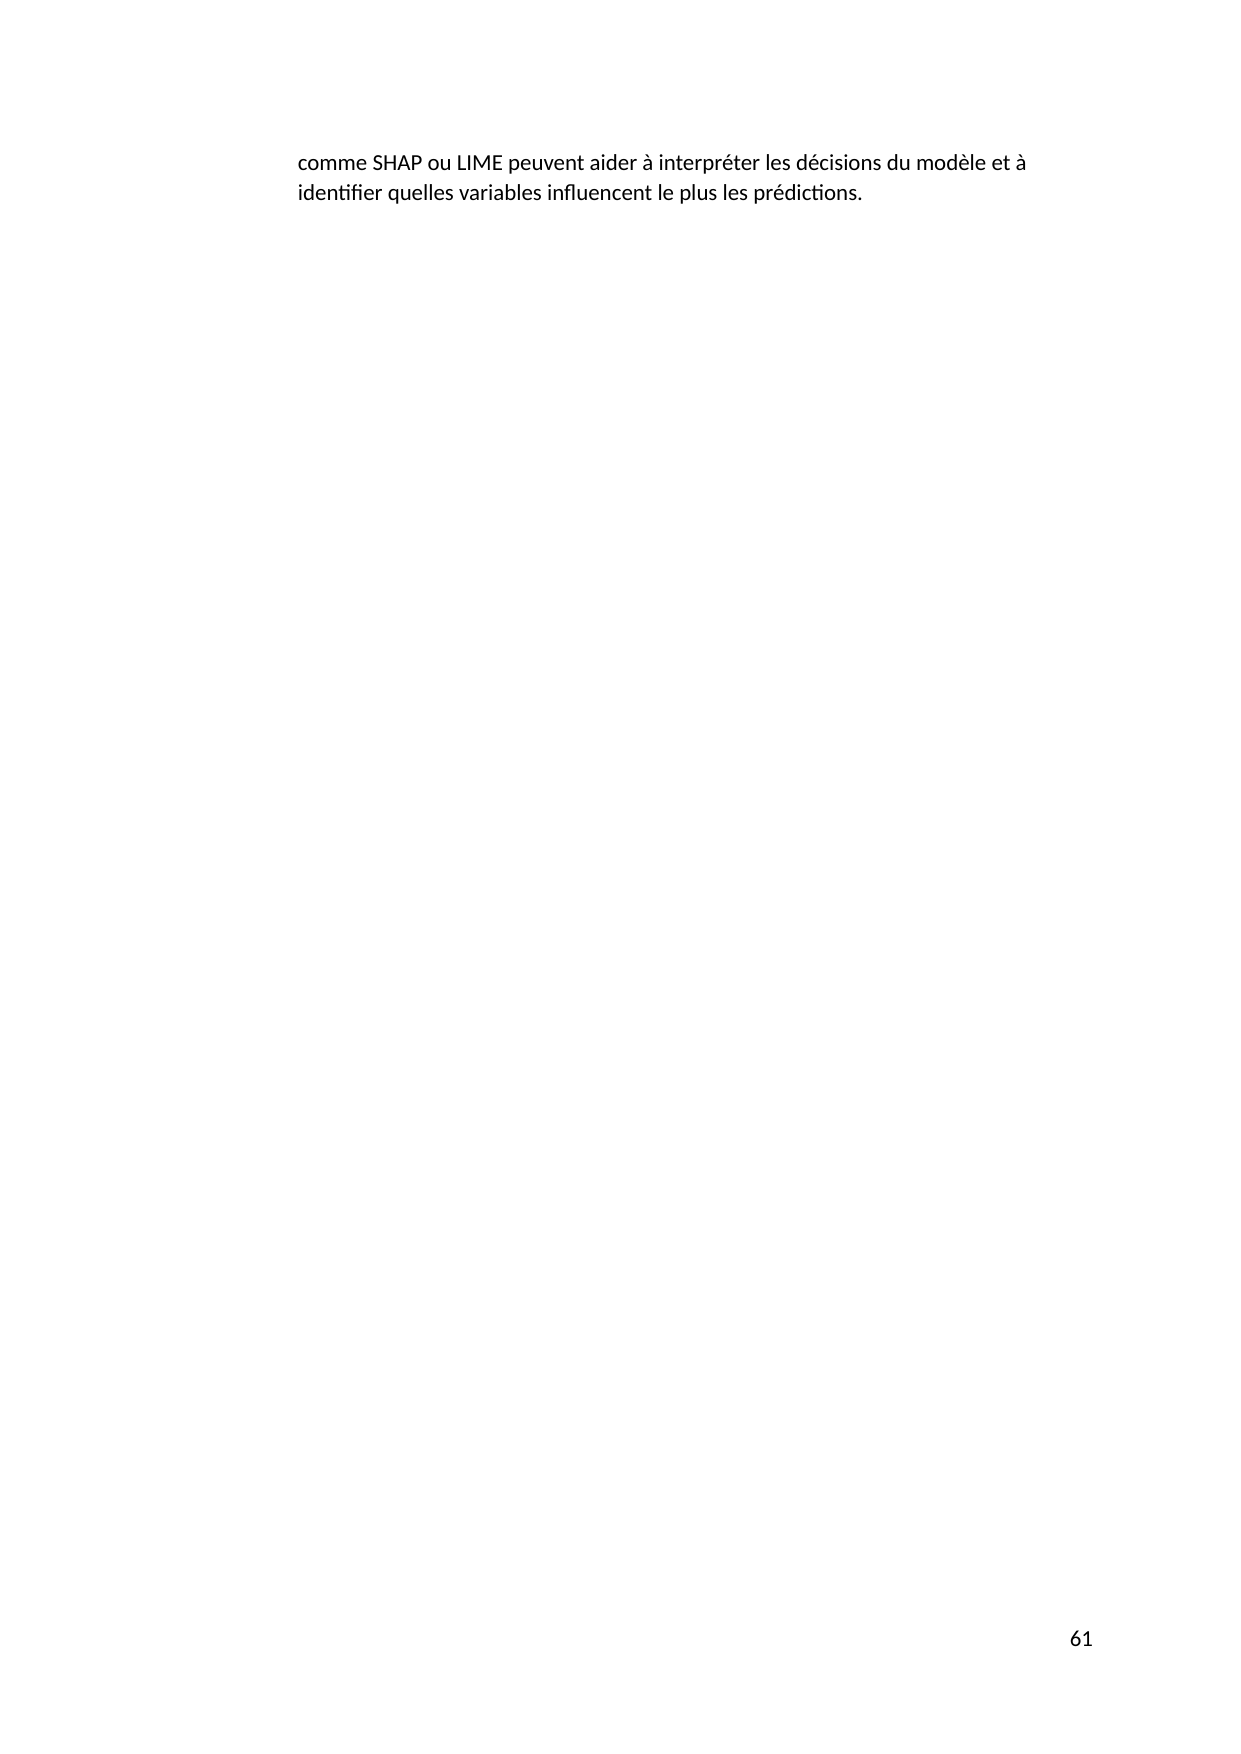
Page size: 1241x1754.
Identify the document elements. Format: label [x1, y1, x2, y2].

list [260, 148, 1093, 206]
